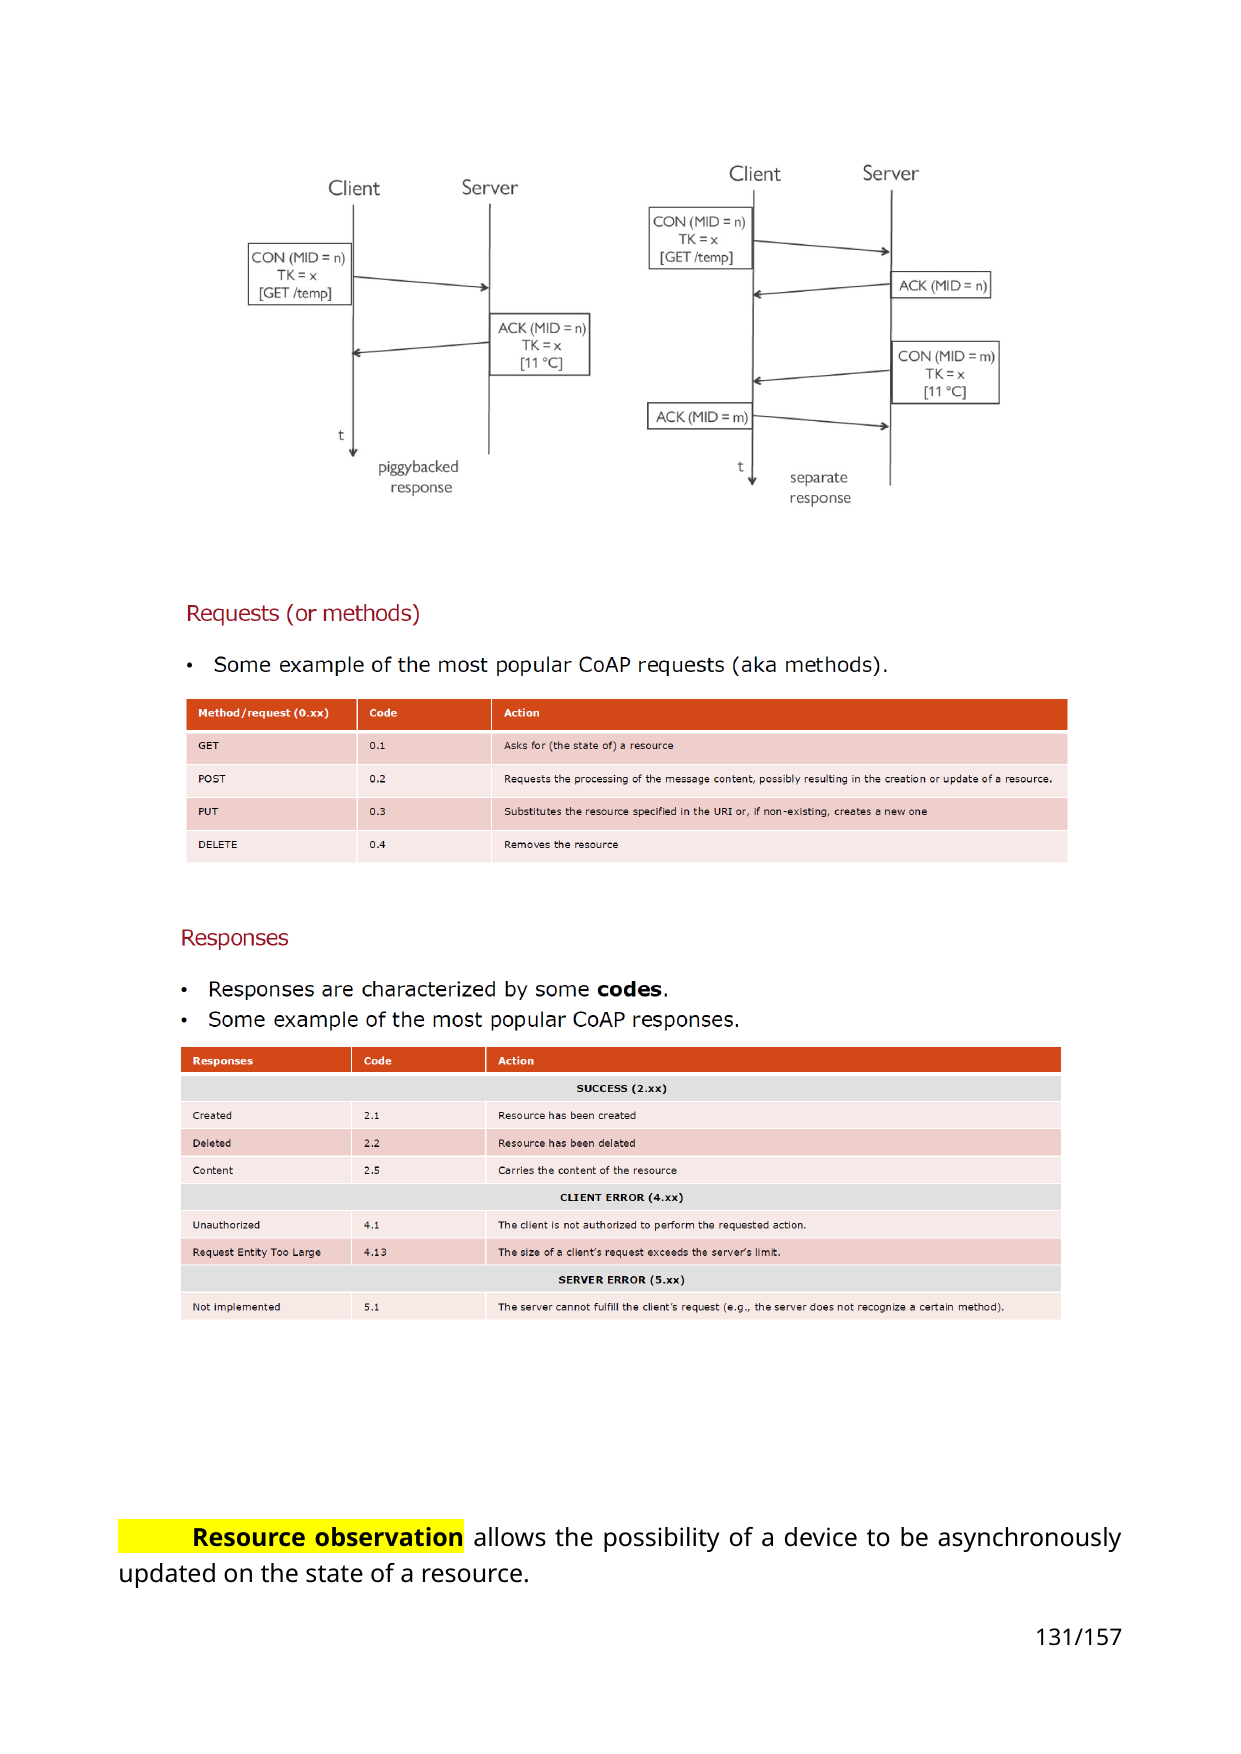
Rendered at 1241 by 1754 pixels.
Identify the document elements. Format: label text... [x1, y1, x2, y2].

picture [163, 591, 1077, 879]
list Resource observation allows the possibility of a device to be asynchronously updated on the state of a resource. [118, 1519, 1122, 1590]
picture [225, 147, 1015, 516]
picture [163, 917, 1077, 1334]
